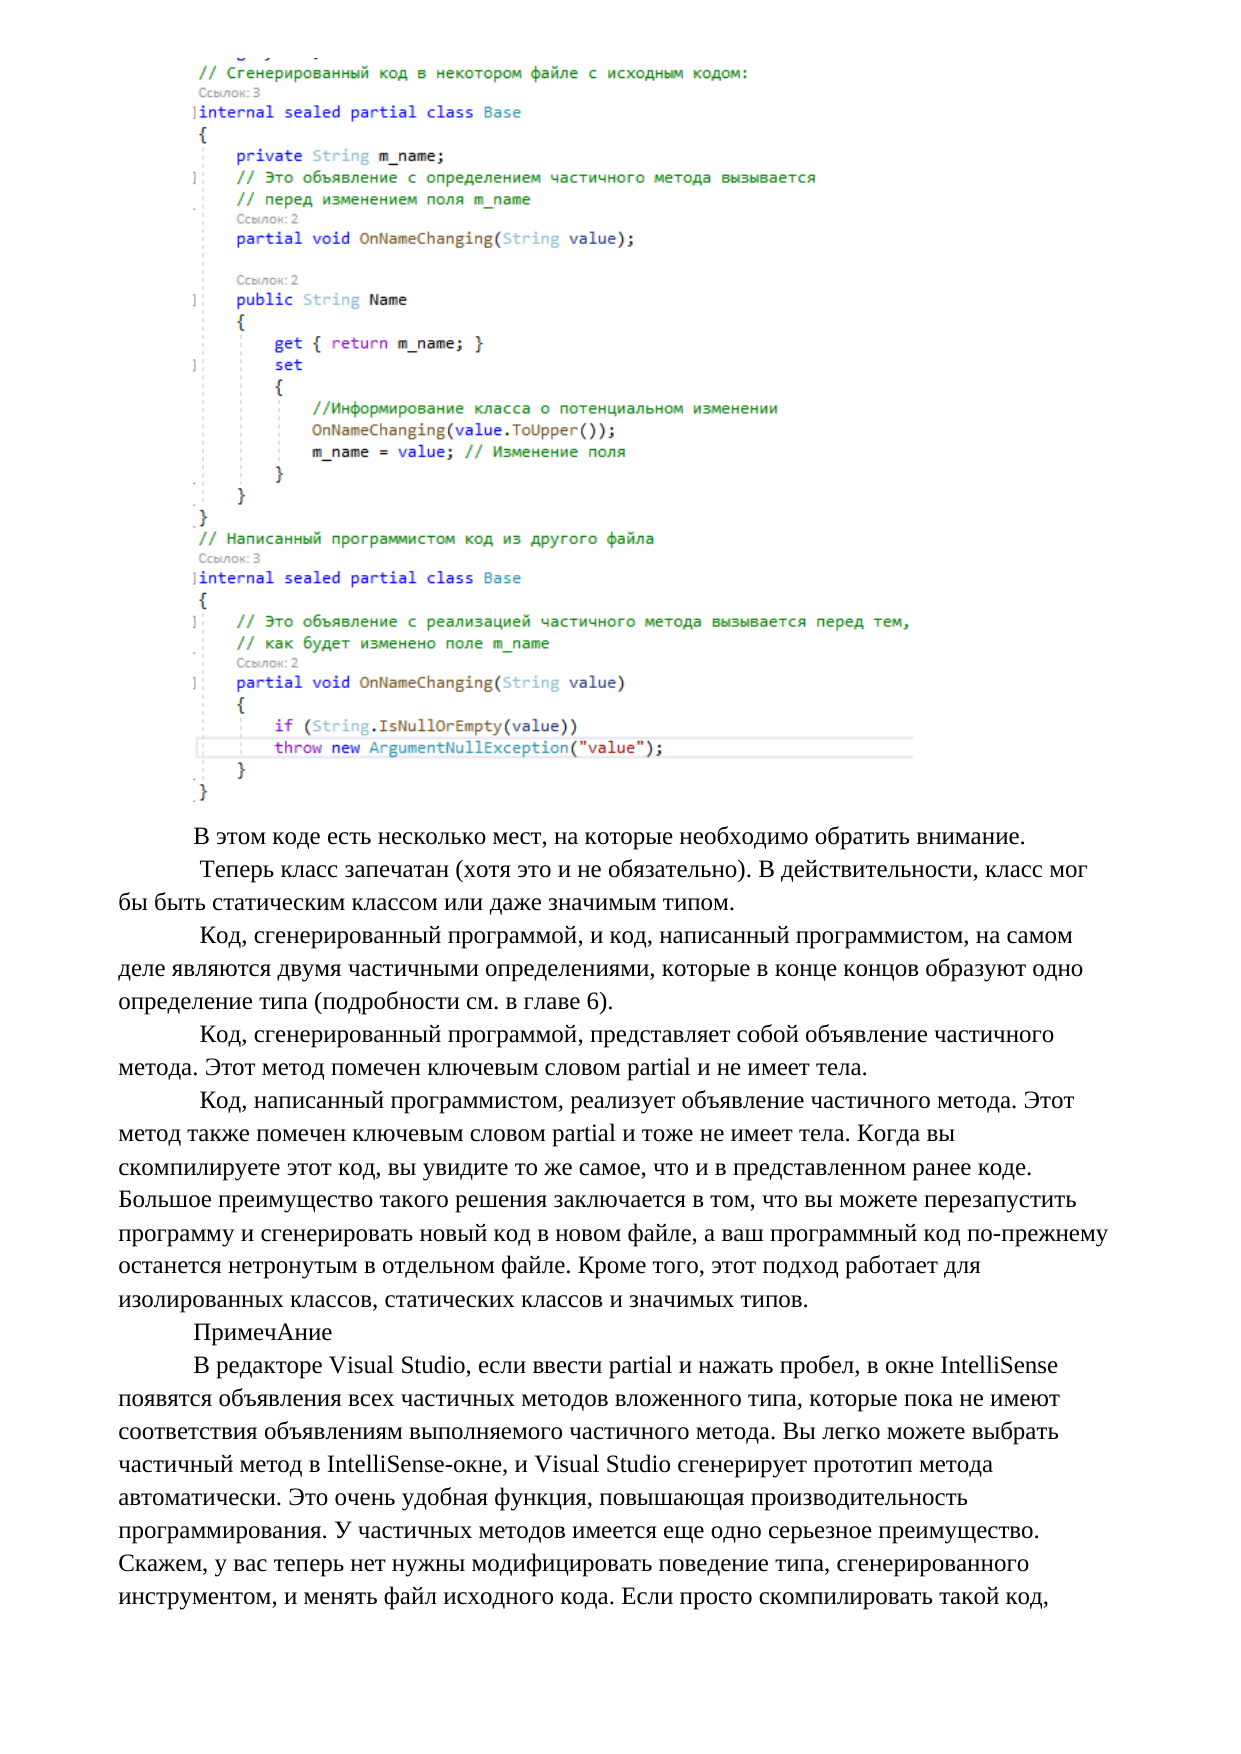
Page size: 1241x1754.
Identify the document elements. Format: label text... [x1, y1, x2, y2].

picture [193, 58, 914, 817]
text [118, 1350, 1122, 1609]
text ПримечАние [118, 1317, 1122, 1345]
text Код, сгенерированный программой, и код, написанный программистом, на самом деле являются двумя частичными определениями, которые в конце концов образуют одно определение типа (подробности см. в главе 6). [118, 920, 1122, 1015]
text В этом коде есть несколько мест, на которые необходимо обратить внимание. [118, 821, 1122, 850]
text Код, сгенерированный программой, представляет собой объявление частичного метода. Этот метод помечен ключевым словом partial и не имеет тела. [118, 1019, 1122, 1081]
text Код, написанный программистом, реализует объявление частичного метода. Этот метод также помечен ключевым словом partial и тоже не имеет тела. Когда вы скомпилируете этот код, вы увидите то же самое, что и в представленном ранее коде. Большое преимущество такого решения заключается в том, что вы можете перезапустить программу и сгенерировать новый код в новом файле, а ваш программный код по-прежнему останется нетронутым в отдельном файле. Кроме того, этот подход работает для изолированных классов, статических классов и значимых типов. [118, 1086, 1122, 1312]
text Теперь класс запечатан (хотя это и не обязательно). В действительности, класс мог бы быть статическим классом или даже значимым типом. [118, 854, 1122, 916]
